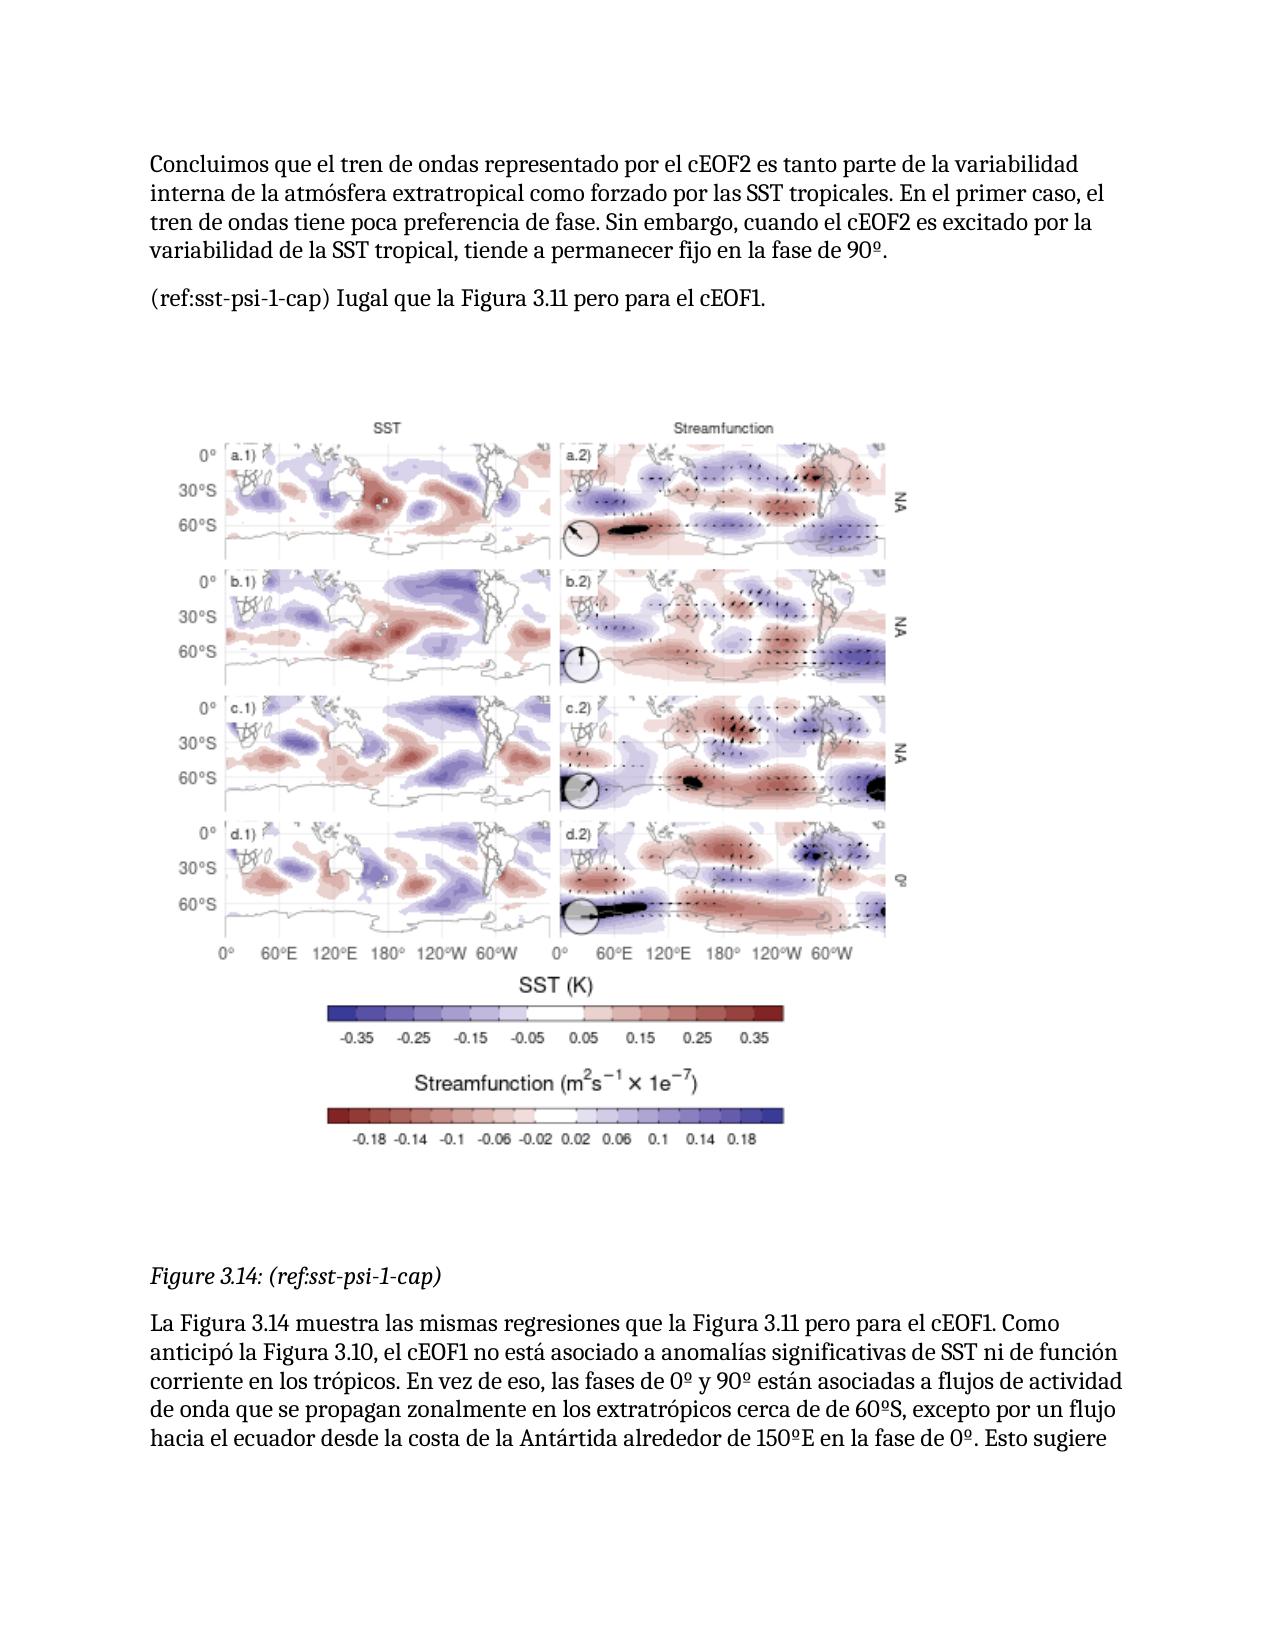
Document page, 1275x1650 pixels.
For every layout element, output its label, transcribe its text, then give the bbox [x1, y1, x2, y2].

text (ref:sst-psi-1-cap) Iugal que la Figura 3.11 pero para el cEOF1. [150, 284, 1125, 312]
picture [168, 331, 927, 1241]
text Figure 3.14: (ref:sst-psi-1-cap) [150, 1262, 1125, 1290]
text Concluimos que el tren de ondas representado por el cEOF2 es tanto parte de la variabilidad interna de la atmósfera extratropical como forzado por las SST tropicales. En el primer caso, el tren de ondas tiene poca preferencia de fase. Sin embargo, cuando el cEOF2 es excitado por la variabilidad de la SST tropical, tiende a permanecer fijo en la fase de 90º. [150, 150, 1125, 265]
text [150, 1309, 1125, 1453]
